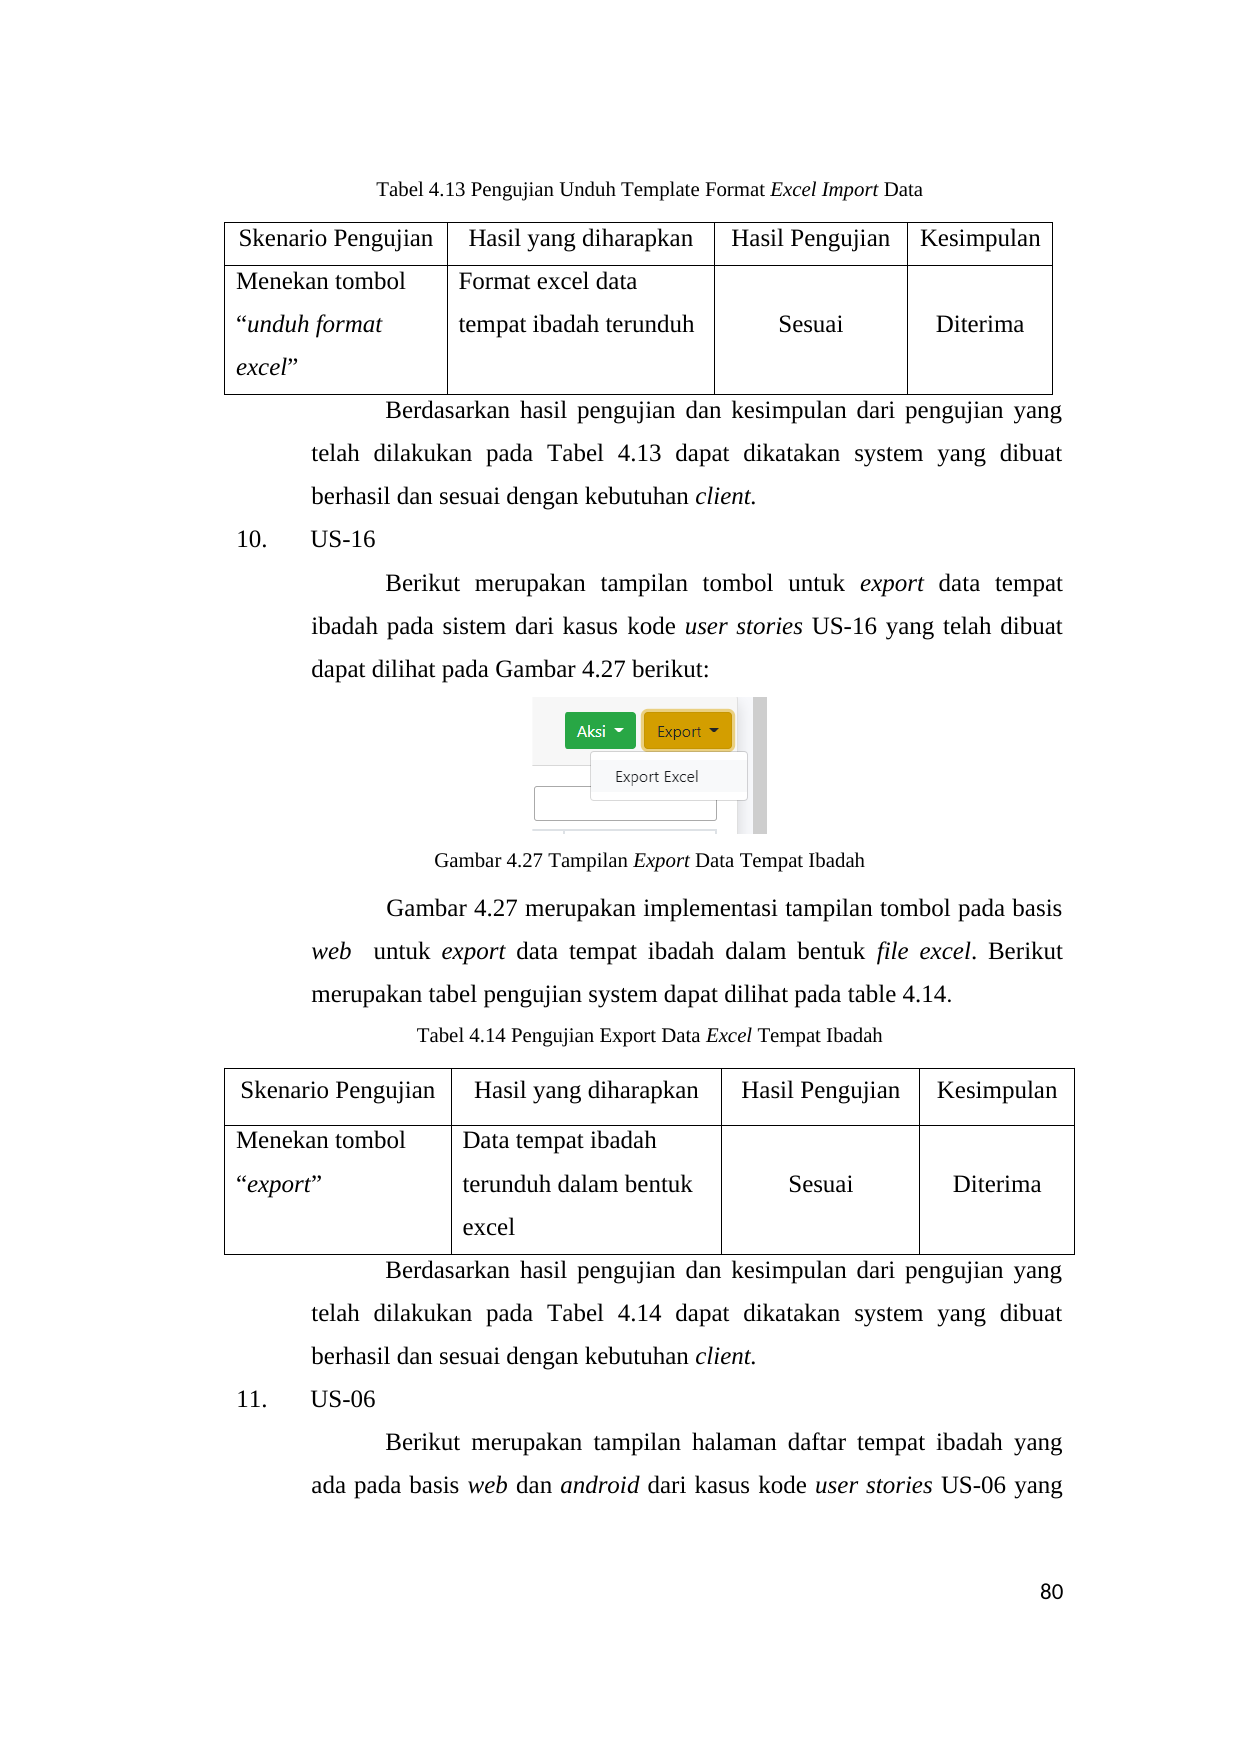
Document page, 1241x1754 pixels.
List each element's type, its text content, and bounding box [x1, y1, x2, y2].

table_cell Sesuai [715, 266, 907, 394]
table_header Hasil Pengujian [715, 223, 907, 265]
table_header Kesimpulan [920, 1069, 1074, 1124]
table_cell Data tempat ibadah terunduh dalam bentuk excel [452, 1126, 721, 1254]
table_header Kesimpulan [908, 223, 1052, 265]
picture [532, 697, 767, 834]
list US-06 [236, 1384, 1063, 1413]
text Berdasarkan hasil pengujian dan kesimpulan dari pengujian yang telah dilakukan pada Tabel 4.13 dapat dikatakan system yang dibuat berhasil dan sesuai dengan kebutuhan client. [311, 395, 1063, 510]
table_cell Format excel data tempat ibadah terunduh [448, 266, 714, 394]
table_header Skenario Pengujian [225, 1069, 451, 1124]
list US-16 [236, 524, 1063, 553]
table_header Hasil yang diharapkan [452, 1069, 721, 1124]
text Berikut merupakan tampilan tombol untuk export data tempat ibadah pada sistem dari kasus kode user stories US-16 yang telah dibuat dapat dilihat pada Gambar 4.27 berikut: [311, 568, 1063, 683]
text Gambar 4.27 Tampilan Export Data Tempat Ibadah [236, 848, 1063, 872]
table_header Hasil Pengujian [722, 1069, 919, 1124]
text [311, 1427, 1063, 1499]
text Tabel 4.14 Pengujian Export Data Excel Tempat Ibadah [236, 1023, 1063, 1047]
table_header Hasil yang diharapkan [448, 223, 714, 265]
table_cell Menekan tombol “export” [225, 1126, 451, 1254]
table_cell Diterima [908, 266, 1052, 394]
table_cell Diterima [920, 1126, 1074, 1254]
table_header Skenario Pengujian [225, 223, 447, 265]
table_cell Menekan tombol “unduh format excel” [225, 266, 447, 394]
table_cell Sesuai [722, 1126, 919, 1254]
text Berdasarkan hasil pengujian dan kesimpulan dari pengujian yang telah dilakukan pada Tabel 4.14 dapat dikatakan system yang dibuat berhasil dan sesuai dengan kebutuhan client. [311, 1255, 1063, 1370]
text Tabel 4.13 Pengujian Unduh Template Format Excel Import Data [236, 177, 1063, 201]
text Gambar 4.27 merupakan implementasi tampilan tombol pada basis web untuk export data tempat ibadah dalam bentuk file excel. Berikut merupakan tabel pengujian system dapat dilihat pada table 4.14. [311, 893, 1063, 1008]
